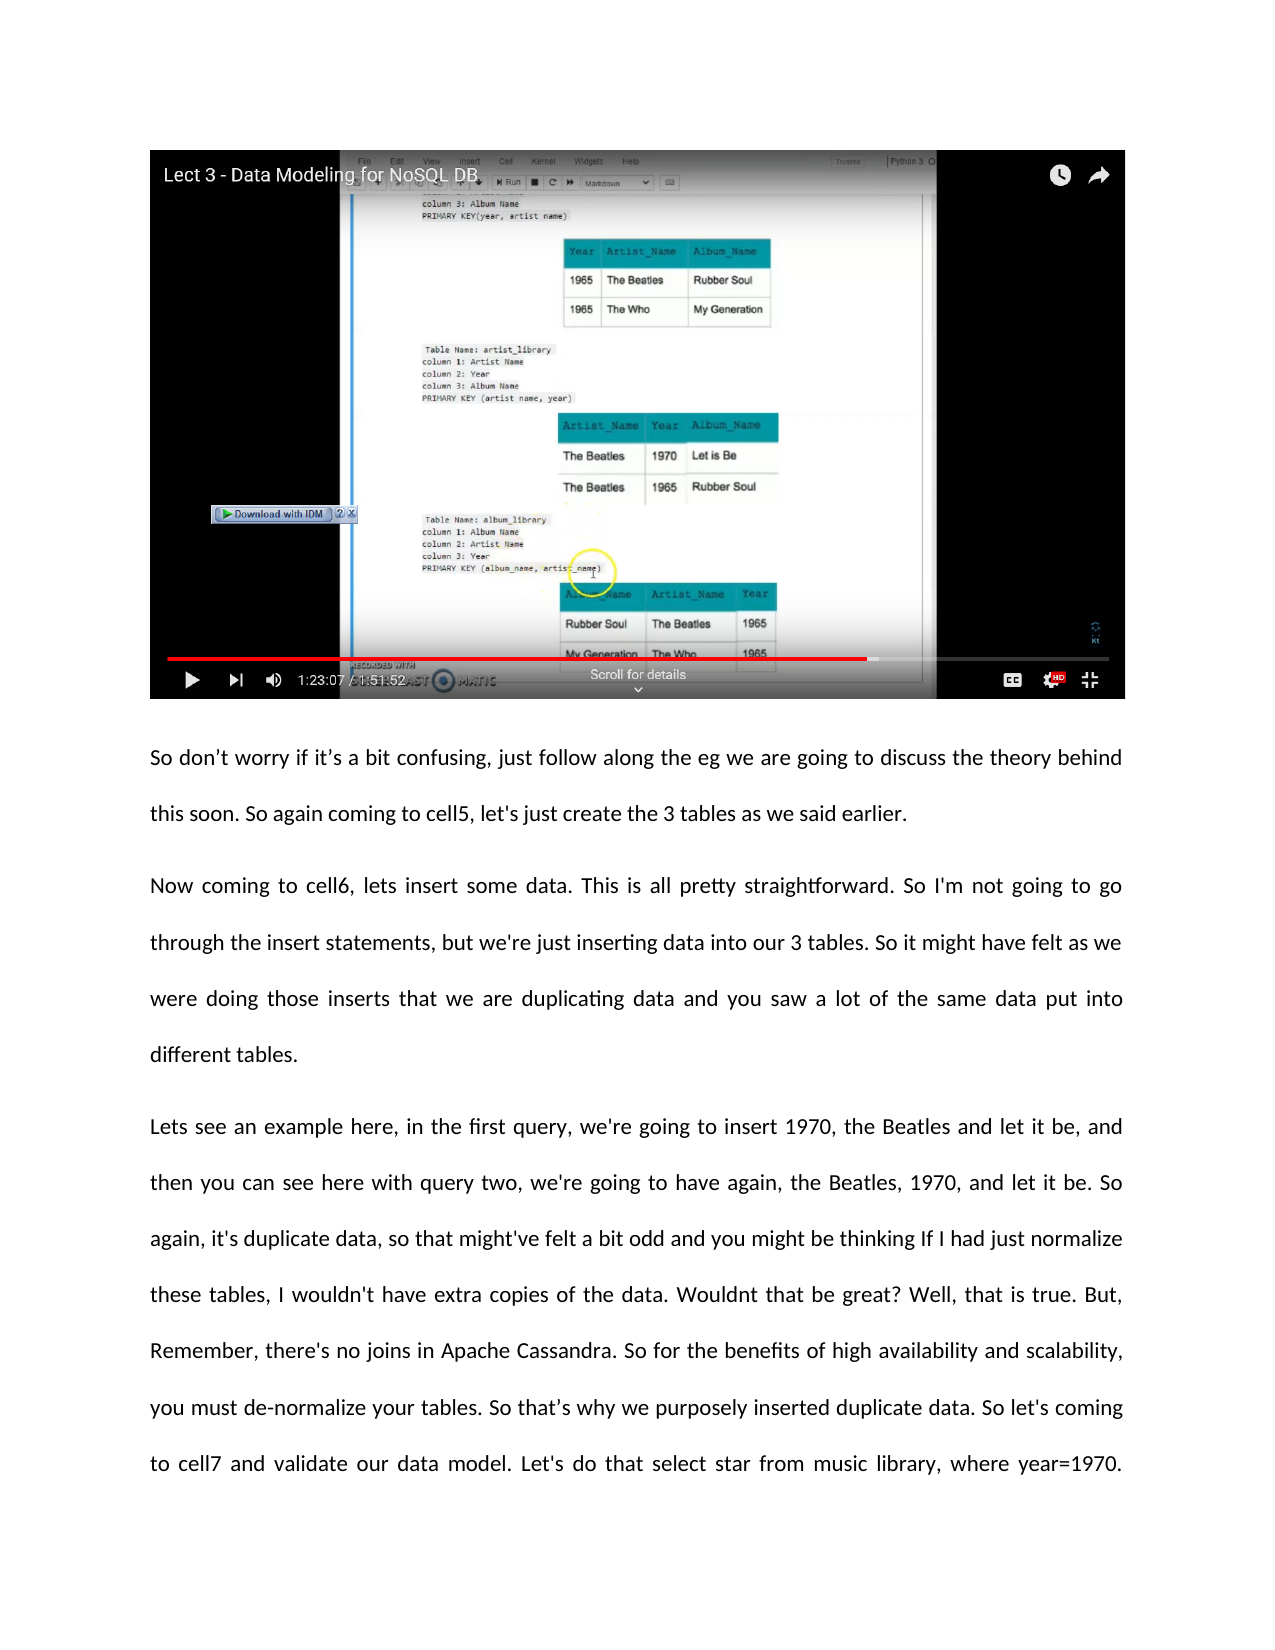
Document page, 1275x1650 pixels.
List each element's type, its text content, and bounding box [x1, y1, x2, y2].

text So don’t worry if it’s a bit confusing, just follow along the eg we are going to discuss the theory behind this soon. So again coming to cell5, let's just create the 3 tables as we said earlier. [150, 743, 1125, 827]
text Now coming to cell6, lets insert some data. This is all pretty straightforward. So I'm not going to go through the insert statements, but we're just inserting data into our 3 tables. So it might have felt as we were doing those inserts that we are duplicating data and you saw a lot of the same data put into different tables. [150, 872, 1125, 1068]
picture [150, 150, 1125, 699]
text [150, 1112, 1125, 1477]
